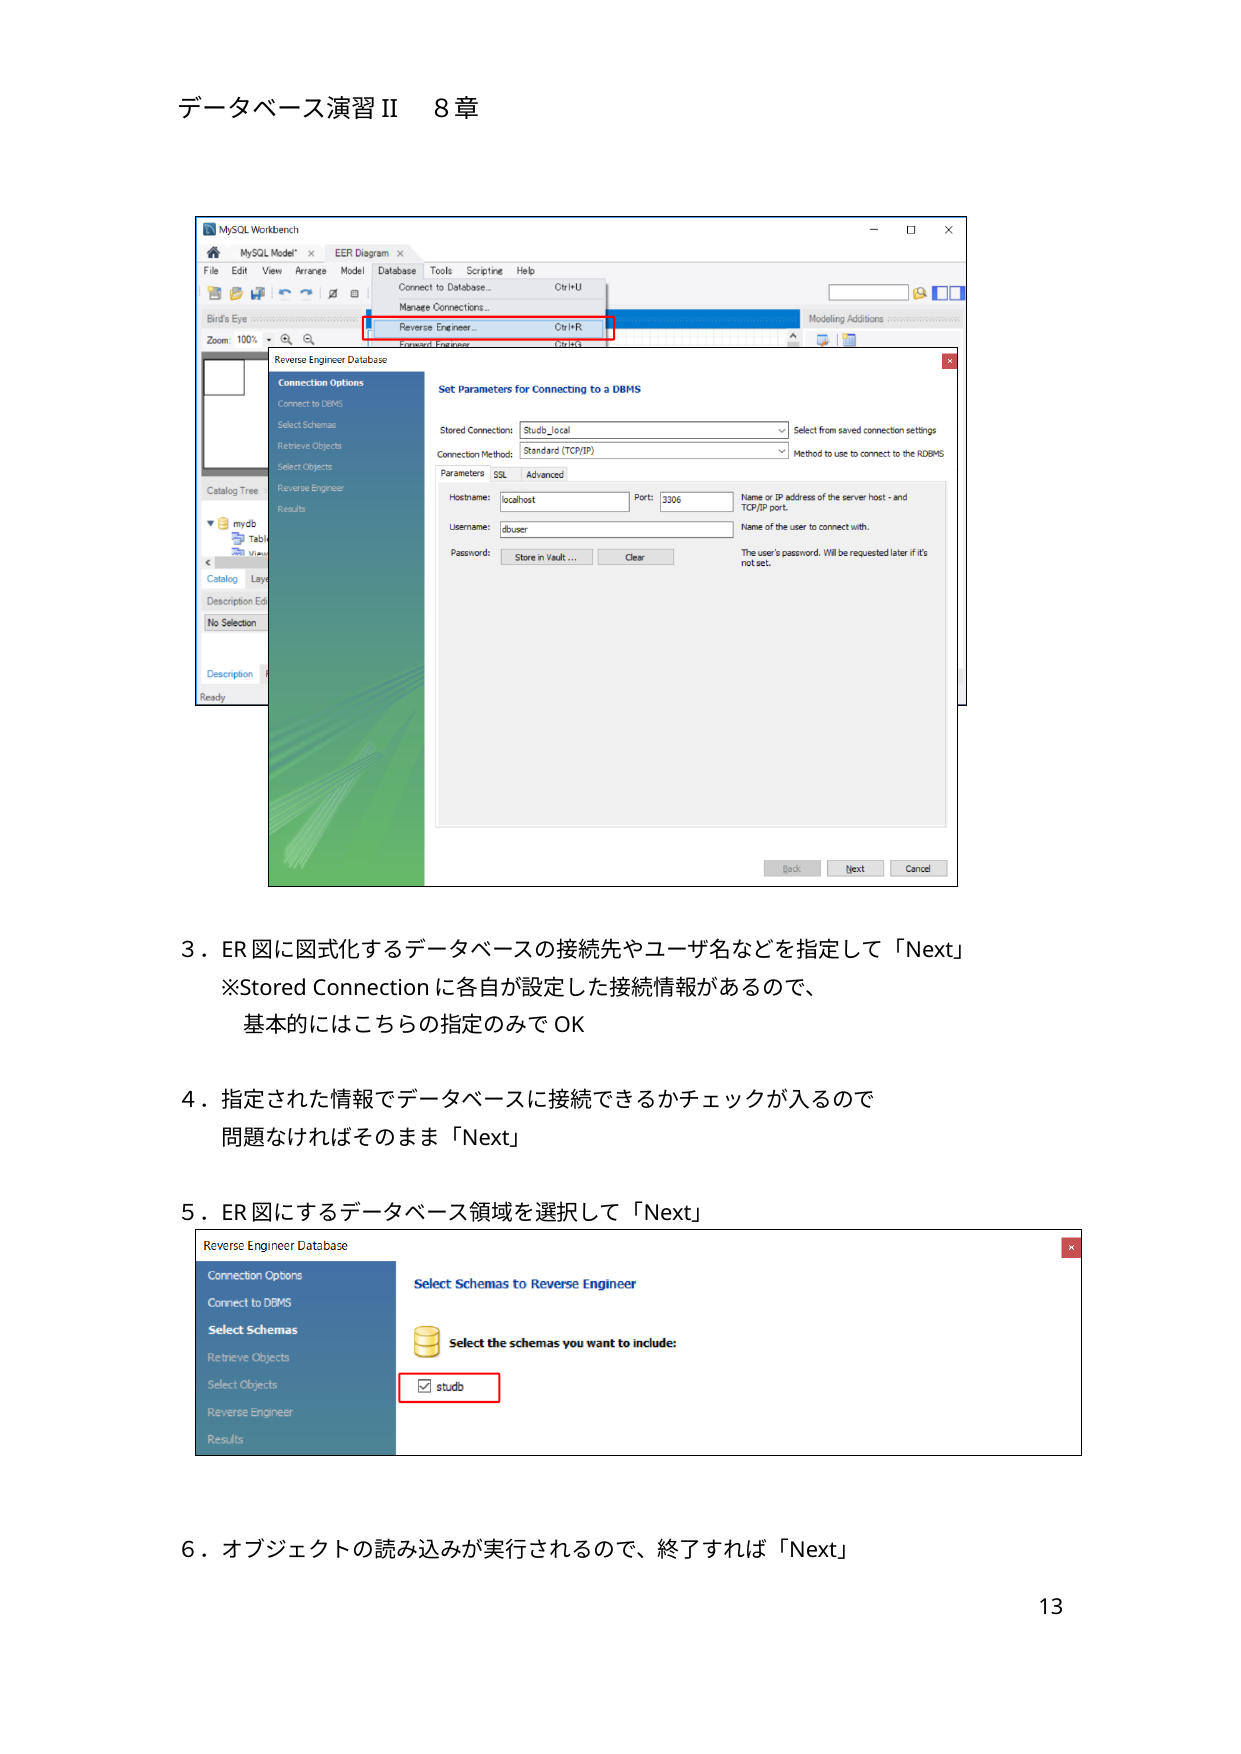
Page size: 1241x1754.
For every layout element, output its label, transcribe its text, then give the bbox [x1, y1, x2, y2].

picture [196, 217, 966, 705]
text ３．ER図に図式化するデータベースの接続先やユーザ名などを指定して「Next」 [177, 929, 1063, 967]
text ※Stored Connectionに各自が設定した接続情報があるので、 [177, 967, 1063, 1004]
text ５．ER図にするデータベース領域を選択して「Next」 [177, 1192, 1063, 1229]
text ６．オブジェクトの読み込みが実行されるので、終了すれば「Next」 [177, 1529, 1063, 1567]
text ４．指定された情報でデータベースに接続できるかチェックが入るので [177, 1079, 1063, 1117]
text 問題なければそのまま「Next」 [177, 1117, 1063, 1154]
text 基本的にはこちらの指定のみでOK [177, 1004, 1063, 1042]
picture [196, 1230, 1081, 1455]
picture [269, 348, 957, 886]
